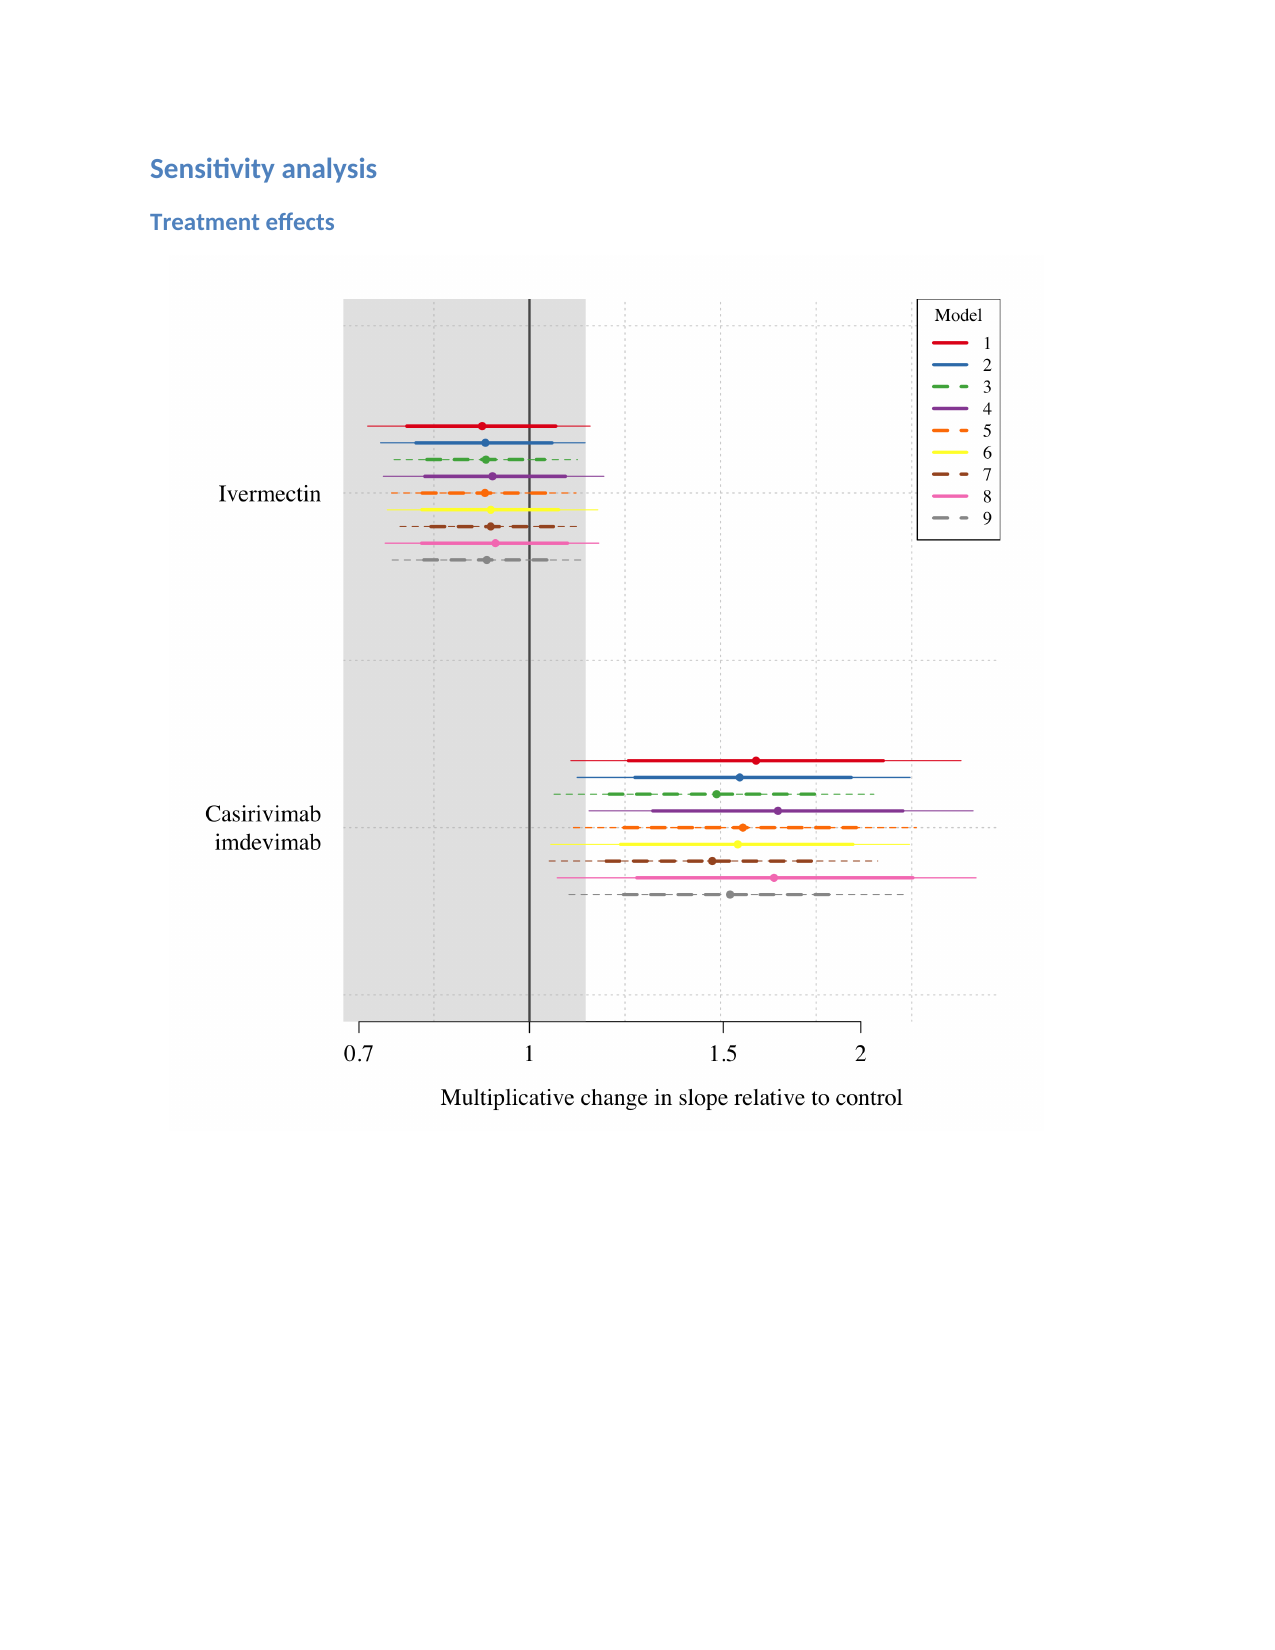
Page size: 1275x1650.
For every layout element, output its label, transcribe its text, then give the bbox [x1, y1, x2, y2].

subtitle Sensitivity analysis [150, 150, 1125, 186]
subtitle Treatment effects [150, 206, 1125, 237]
picture [168, 255, 1044, 1131]
